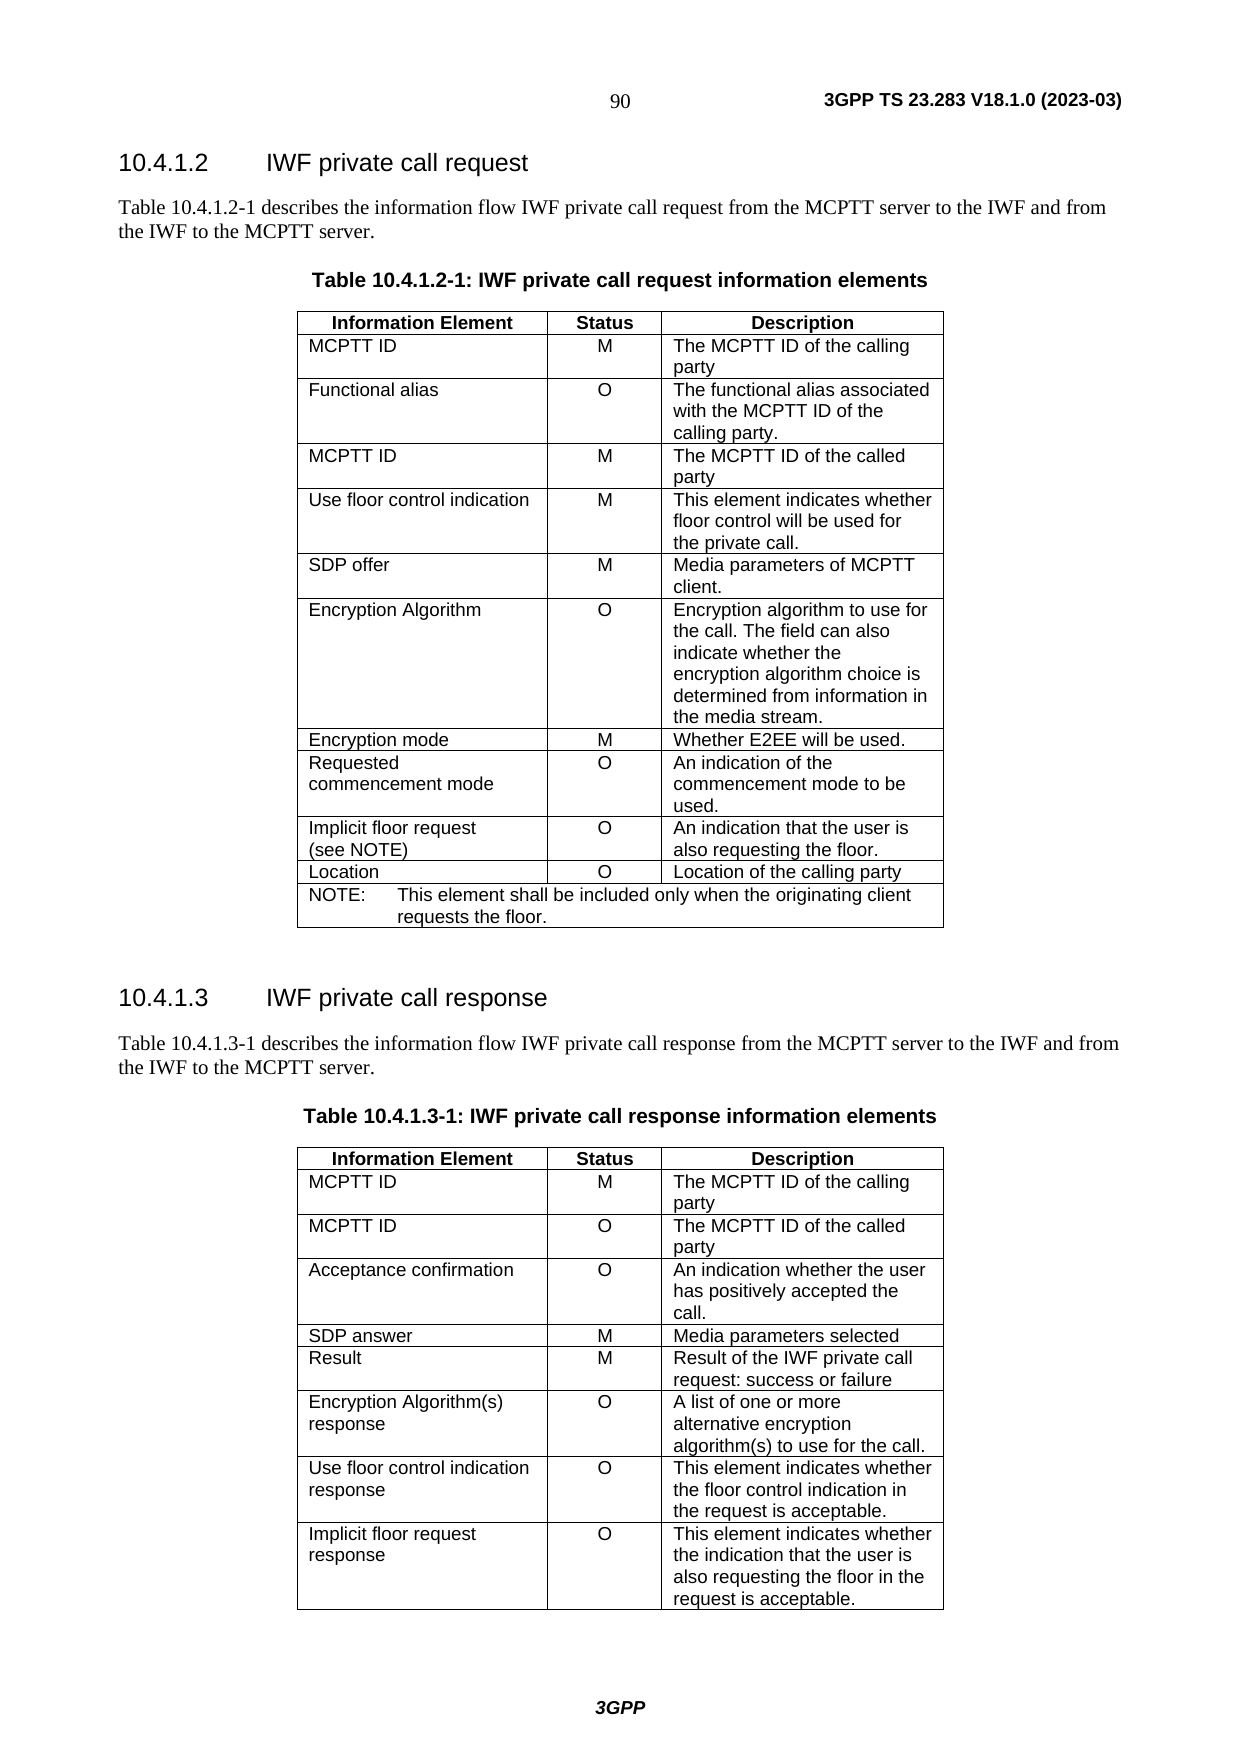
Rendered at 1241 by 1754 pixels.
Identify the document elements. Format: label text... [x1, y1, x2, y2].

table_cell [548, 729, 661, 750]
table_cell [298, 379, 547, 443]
text Table 10.4.1.3-1 describes the information flow IWF private call response from the MCPTT server to the IWF and from the IWF to the MCPTT server. [118, 1031, 1122, 1079]
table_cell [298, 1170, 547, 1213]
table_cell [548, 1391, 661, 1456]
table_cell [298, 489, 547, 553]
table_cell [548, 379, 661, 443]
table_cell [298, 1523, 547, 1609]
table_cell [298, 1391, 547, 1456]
subtitle 10.4.1.3 IWF private call response [118, 983, 1122, 1012]
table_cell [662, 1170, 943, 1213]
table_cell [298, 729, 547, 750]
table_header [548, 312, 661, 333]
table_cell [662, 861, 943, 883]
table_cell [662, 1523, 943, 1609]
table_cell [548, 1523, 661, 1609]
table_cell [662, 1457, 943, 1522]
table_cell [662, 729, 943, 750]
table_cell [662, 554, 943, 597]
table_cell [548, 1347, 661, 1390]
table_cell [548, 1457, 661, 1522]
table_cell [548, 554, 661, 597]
text Table 10.4.1.2-1 describes the information flow IWF private call request from the MCPTT server to the IWF and from the IWF to the MCPTT server. [118, 195, 1122, 243]
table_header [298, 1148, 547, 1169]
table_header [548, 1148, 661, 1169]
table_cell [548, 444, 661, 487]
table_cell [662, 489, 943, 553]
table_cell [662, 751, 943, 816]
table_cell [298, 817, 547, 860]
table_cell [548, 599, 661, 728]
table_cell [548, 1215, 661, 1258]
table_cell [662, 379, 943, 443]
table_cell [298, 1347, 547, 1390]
subtitle 10.4.1.2 IWF private call request [118, 147, 1122, 176]
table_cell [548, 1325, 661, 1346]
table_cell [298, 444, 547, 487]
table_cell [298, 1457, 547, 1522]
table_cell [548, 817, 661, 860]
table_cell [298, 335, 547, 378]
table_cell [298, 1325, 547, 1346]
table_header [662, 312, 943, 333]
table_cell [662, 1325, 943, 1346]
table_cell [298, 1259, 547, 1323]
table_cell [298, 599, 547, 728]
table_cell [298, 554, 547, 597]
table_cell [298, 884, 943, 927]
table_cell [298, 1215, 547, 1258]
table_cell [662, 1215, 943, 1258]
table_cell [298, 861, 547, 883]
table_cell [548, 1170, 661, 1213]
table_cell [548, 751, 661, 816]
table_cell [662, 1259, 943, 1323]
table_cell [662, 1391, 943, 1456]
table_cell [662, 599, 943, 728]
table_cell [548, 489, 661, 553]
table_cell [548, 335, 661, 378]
text Table 10.4.1.2-1: IWF private call request information elements [118, 268, 1122, 292]
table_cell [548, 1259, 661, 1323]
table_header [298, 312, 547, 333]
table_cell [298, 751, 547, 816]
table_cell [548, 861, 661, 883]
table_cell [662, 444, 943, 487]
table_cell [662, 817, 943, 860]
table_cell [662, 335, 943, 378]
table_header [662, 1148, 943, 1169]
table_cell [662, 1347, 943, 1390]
text Table 10.4.1.3-1: IWF private call response information elements [118, 1104, 1122, 1128]
